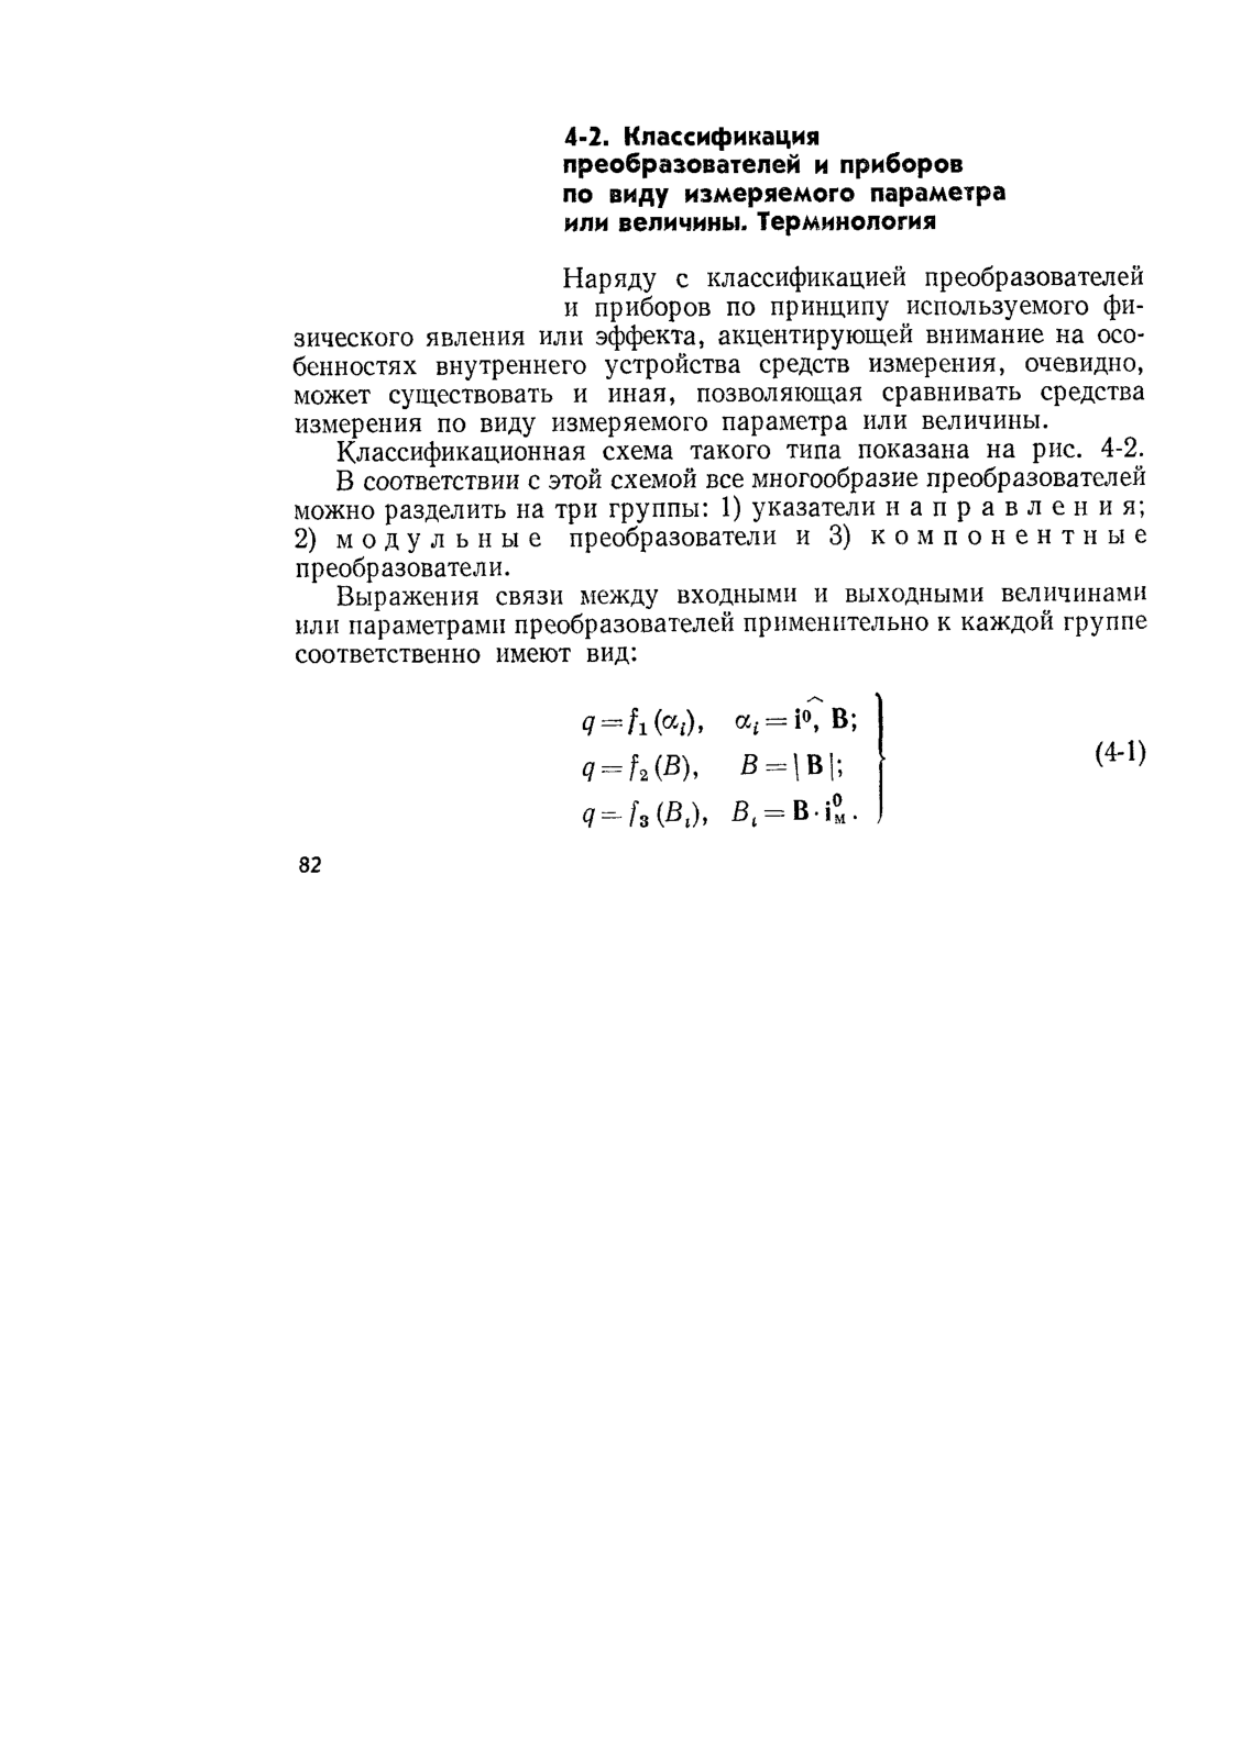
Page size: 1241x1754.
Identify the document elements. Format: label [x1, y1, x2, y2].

picture [265, 118, 1241, 886]
